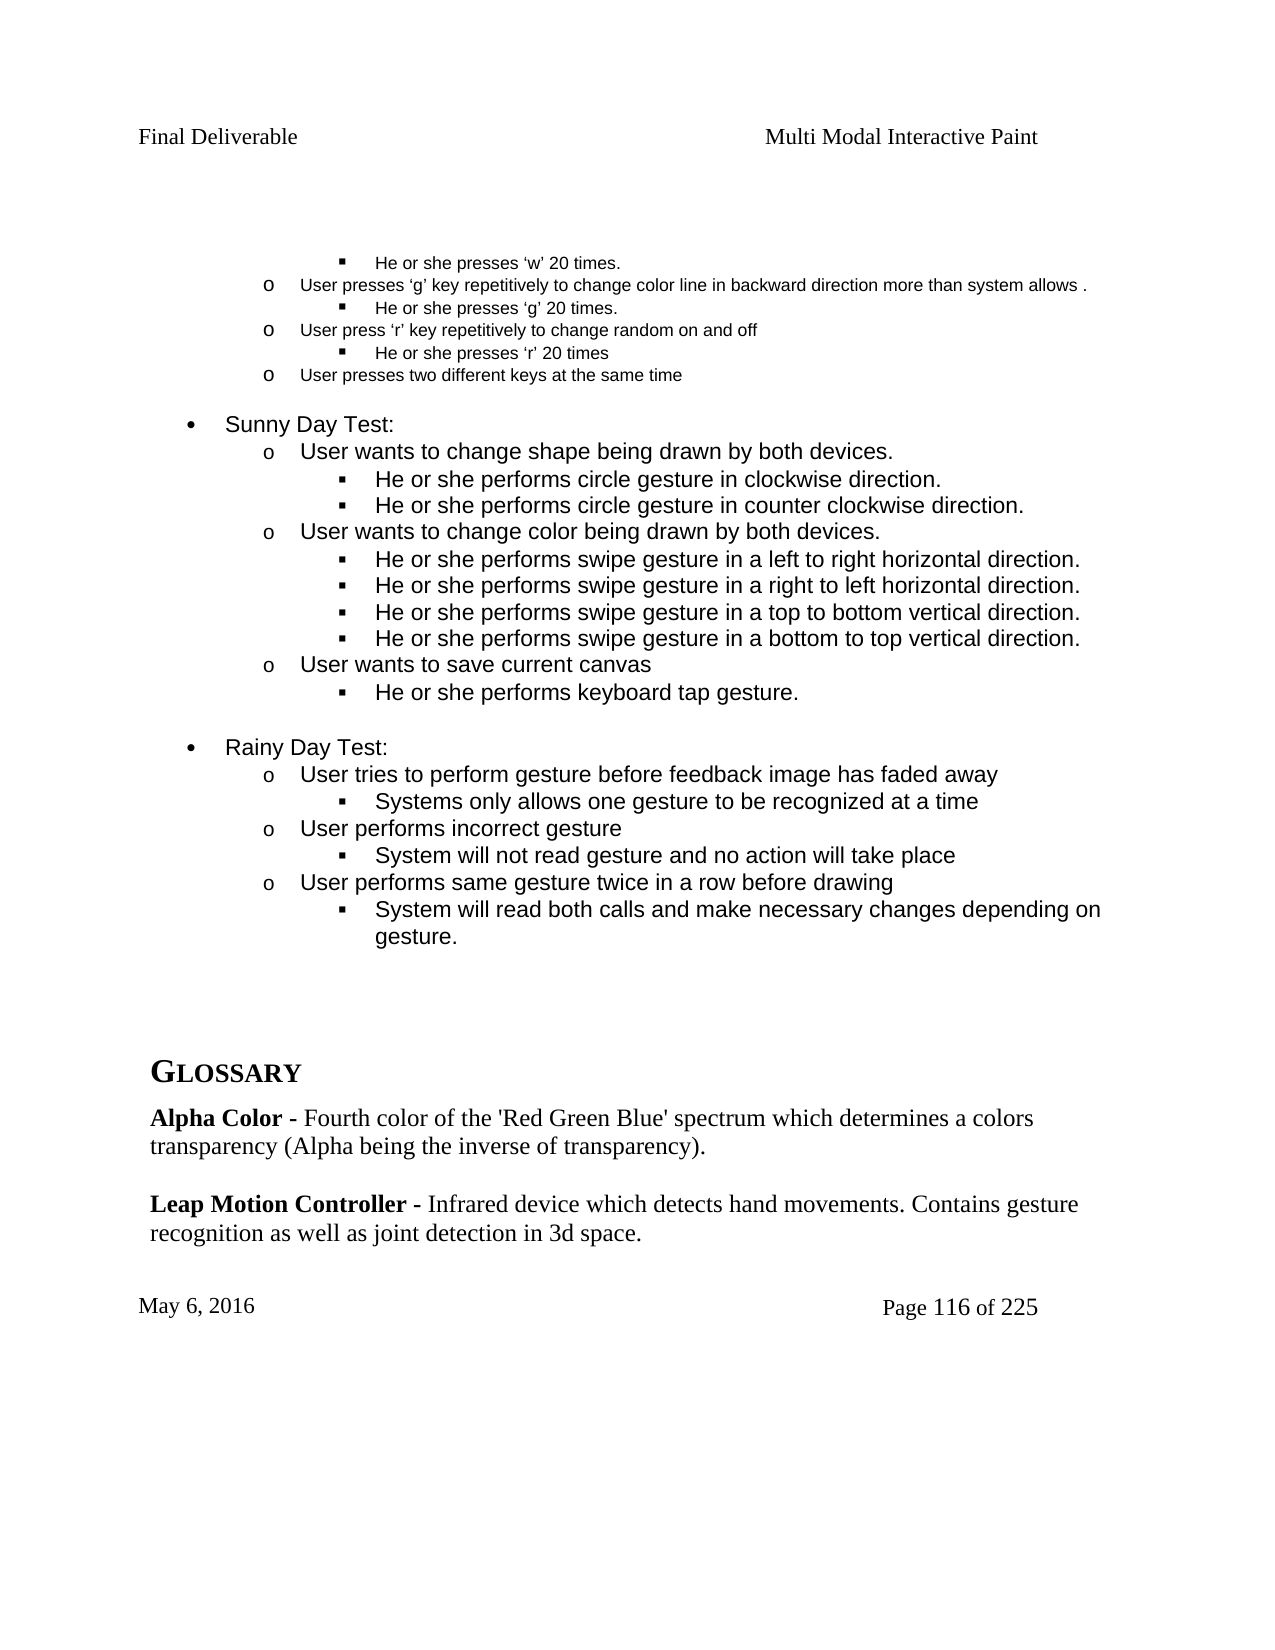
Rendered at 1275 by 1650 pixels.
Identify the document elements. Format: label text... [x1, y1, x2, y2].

list He or she performs keyboard tap gesture. [337, 679, 1125, 705]
list Sunny Day Test: [187, 411, 1125, 438]
list User wants to save current canvas [262, 651, 1125, 679]
list He or she performs circle gesture in counter clockwise direction. [337, 492, 1125, 518]
list User performs same gesture twice in a row before drawing [262, 869, 1125, 896]
list He or she performs swipe gesture in a left to right horizontal direction. [337, 546, 1125, 572]
list He or she presses ‘r’ 20 times [337, 343, 1125, 364]
list Rainy Day Test: [187, 734, 1125, 761]
list He or she performs swipe gesture in a top to bottom vertical direction. [337, 599, 1125, 625]
list He or she performs swipe gesture in a right to left horizontal direction. [337, 572, 1125, 599]
list He or she presses ‘g’ 20 times. [337, 298, 1125, 319]
list User presses two different keys at the same time [262, 364, 1125, 387]
list He or she presses ‘w’ 20 times. [337, 253, 1125, 274]
list System will not read gesture and no action will take place [337, 842, 1125, 869]
list User press ‘r’ key repetitively to change random on and off [262, 319, 1125, 343]
list System will read both calls and make necessary changes depending on gesture. [337, 896, 1125, 949]
list User wants to change shape being drawn by both devices. [262, 438, 1125, 466]
list Systems only allows one gesture to be recognized at a time [337, 788, 1125, 814]
subtitle Glossary [150, 1052, 1125, 1090]
list User tries to perform gesture before feedback image has faded away [262, 761, 1125, 788]
text Leap Motion Controller - Infrared device which detects hand movements. Contains gesture recognition as well as joint detection in 3d space. [150, 1189, 1125, 1246]
list User wants to change color being drawn by both devices. [262, 518, 1125, 546]
list User performs incorrect gesture [262, 814, 1125, 842]
list User presses ‘g’ key repetitively to change color line in backward direction more than system allows . [262, 274, 1125, 298]
text Alpha Color - Fourth color of the 'Red Green Blue' spectrum which determines a colors transparency (Alpha being the inverse of transparency). [150, 1103, 1125, 1160]
list He or she performs circle gesture in clockwise direction. [337, 466, 1125, 492]
list He or she performs swipe gesture in a bottom to top vertical direction. [337, 625, 1125, 651]
